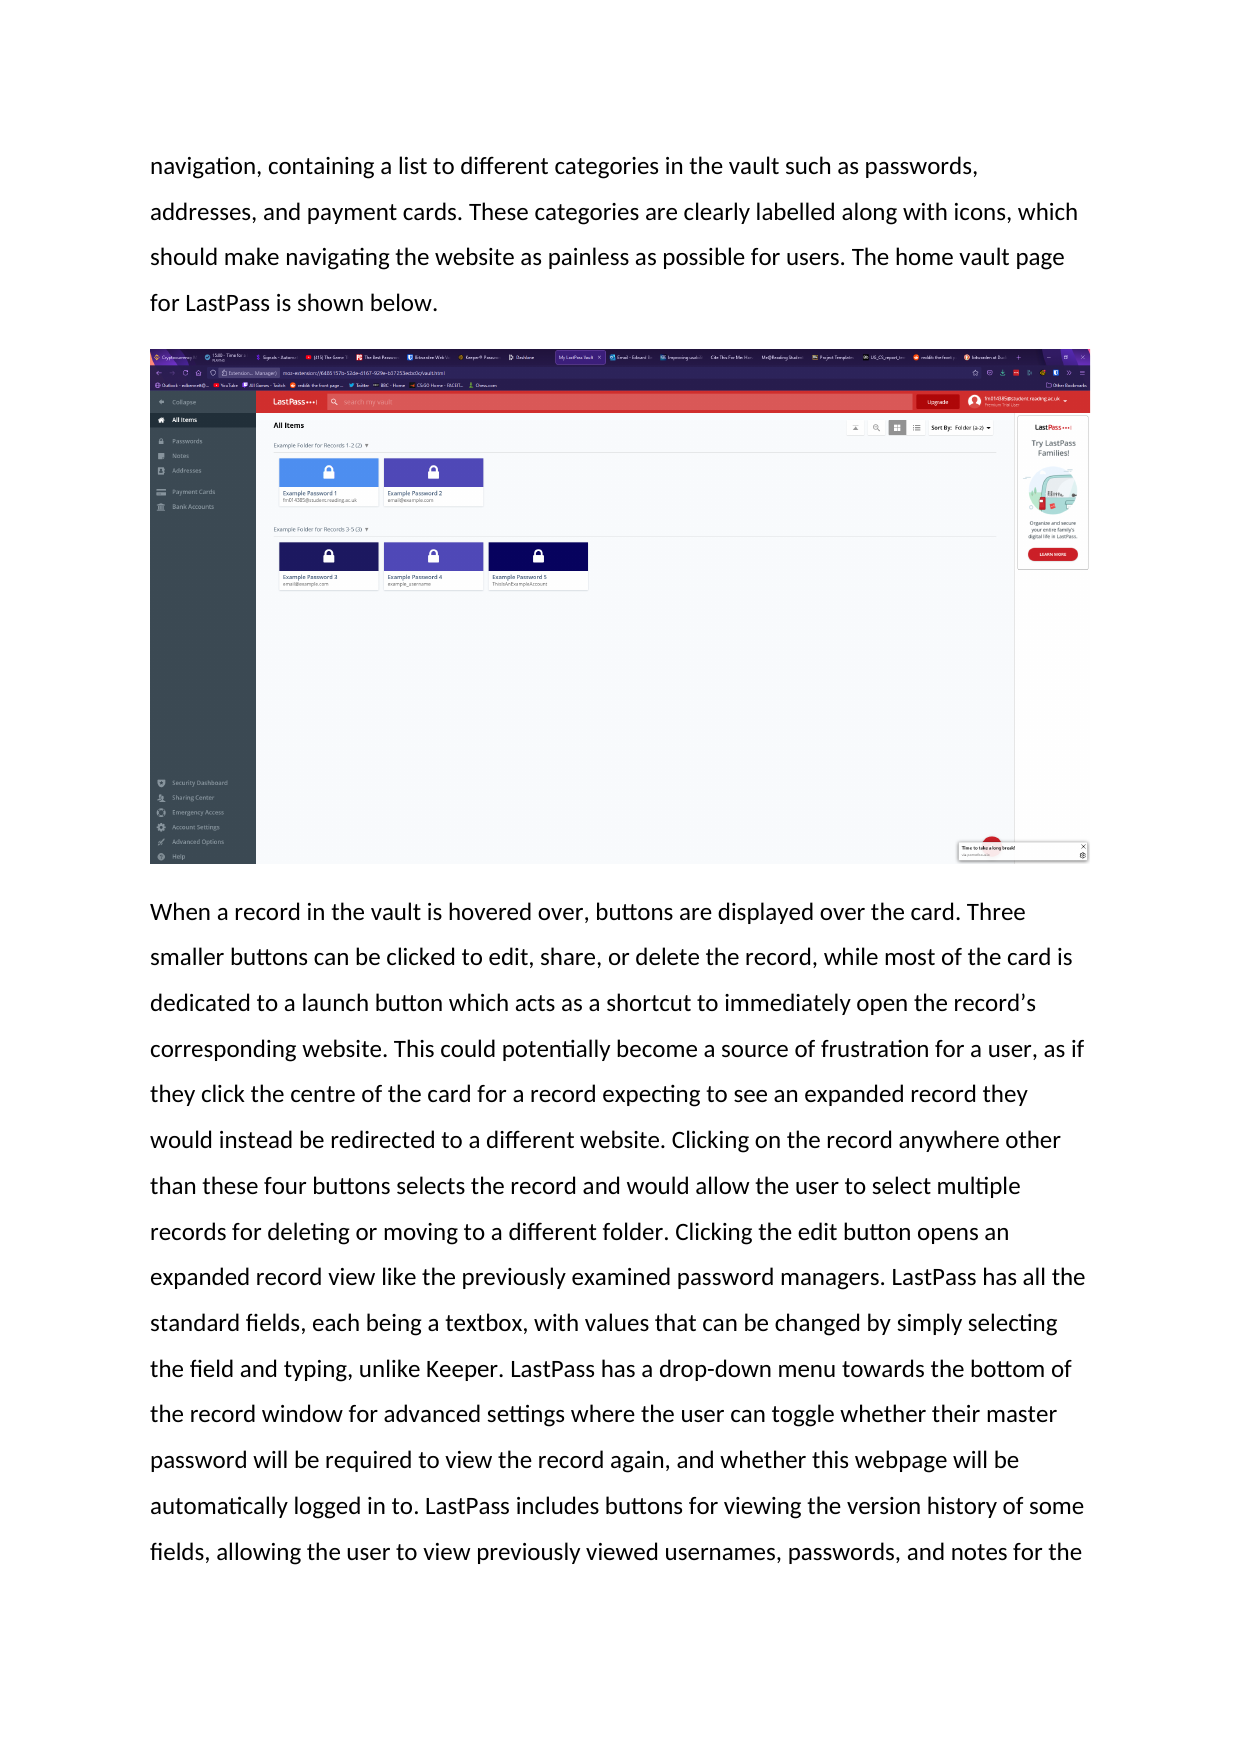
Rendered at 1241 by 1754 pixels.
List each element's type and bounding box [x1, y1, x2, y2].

picture [150, 349, 1091, 864]
text [150, 150, 1090, 318]
text [150, 896, 1090, 1566]
